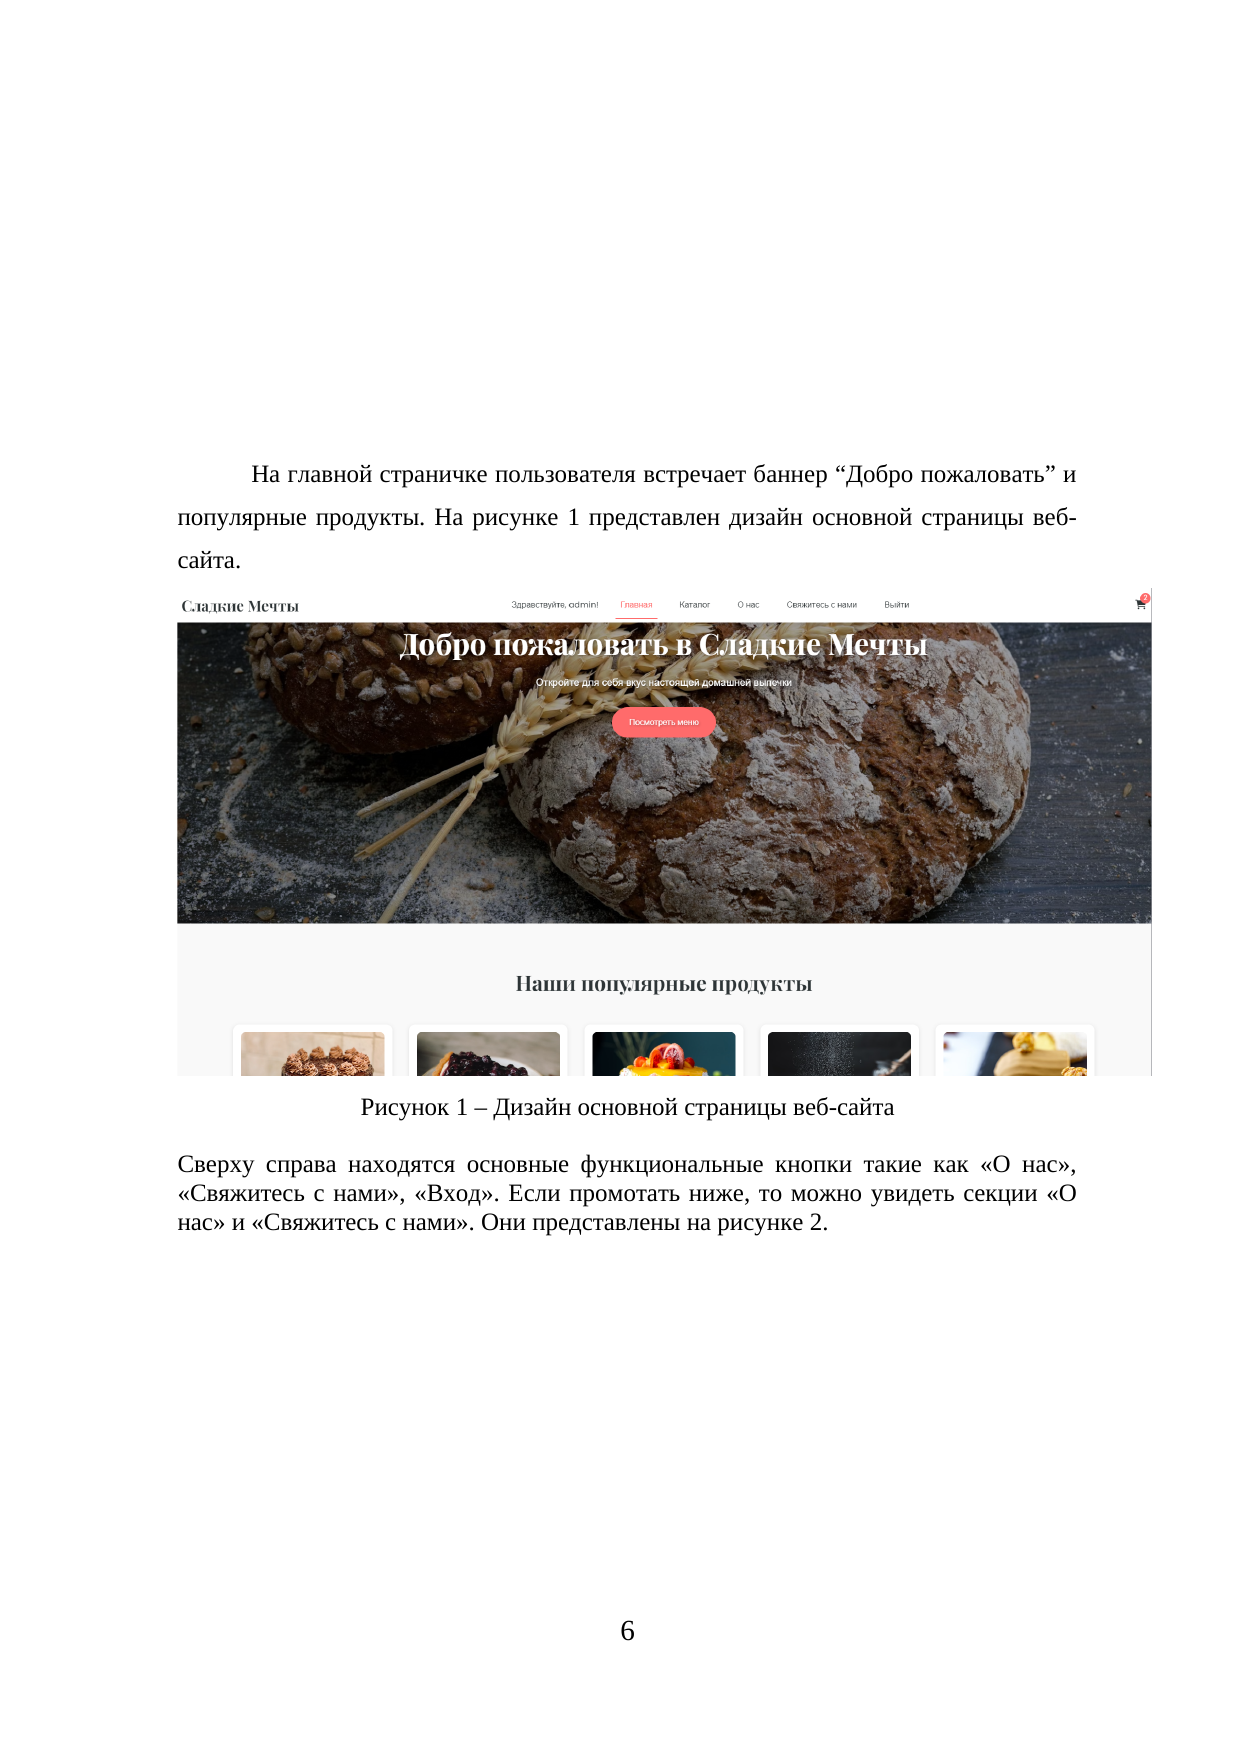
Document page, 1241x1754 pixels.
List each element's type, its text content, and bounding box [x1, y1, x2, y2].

text Рисунок 1 – Дизайн основной страницы веб-сайта [177, 1092, 1078, 1121]
picture [177, 588, 1152, 1076]
text На главной страничке пользователя встречает баннер “Добро пожаловать” и популярные продукты. На рисунке 1 представлен дизайн основной страницы веб-сайта. [177, 459, 1078, 574]
text Сверху справа находятся основные функциональные кнопки такие как «О нас», «Свяжитесь с нами», «Вход». Если промотать ниже, то можно увидеть секции «О нас» и «Свяжитесь с нами». Они представлены на рисунке 2. [177, 1149, 1078, 1236]
